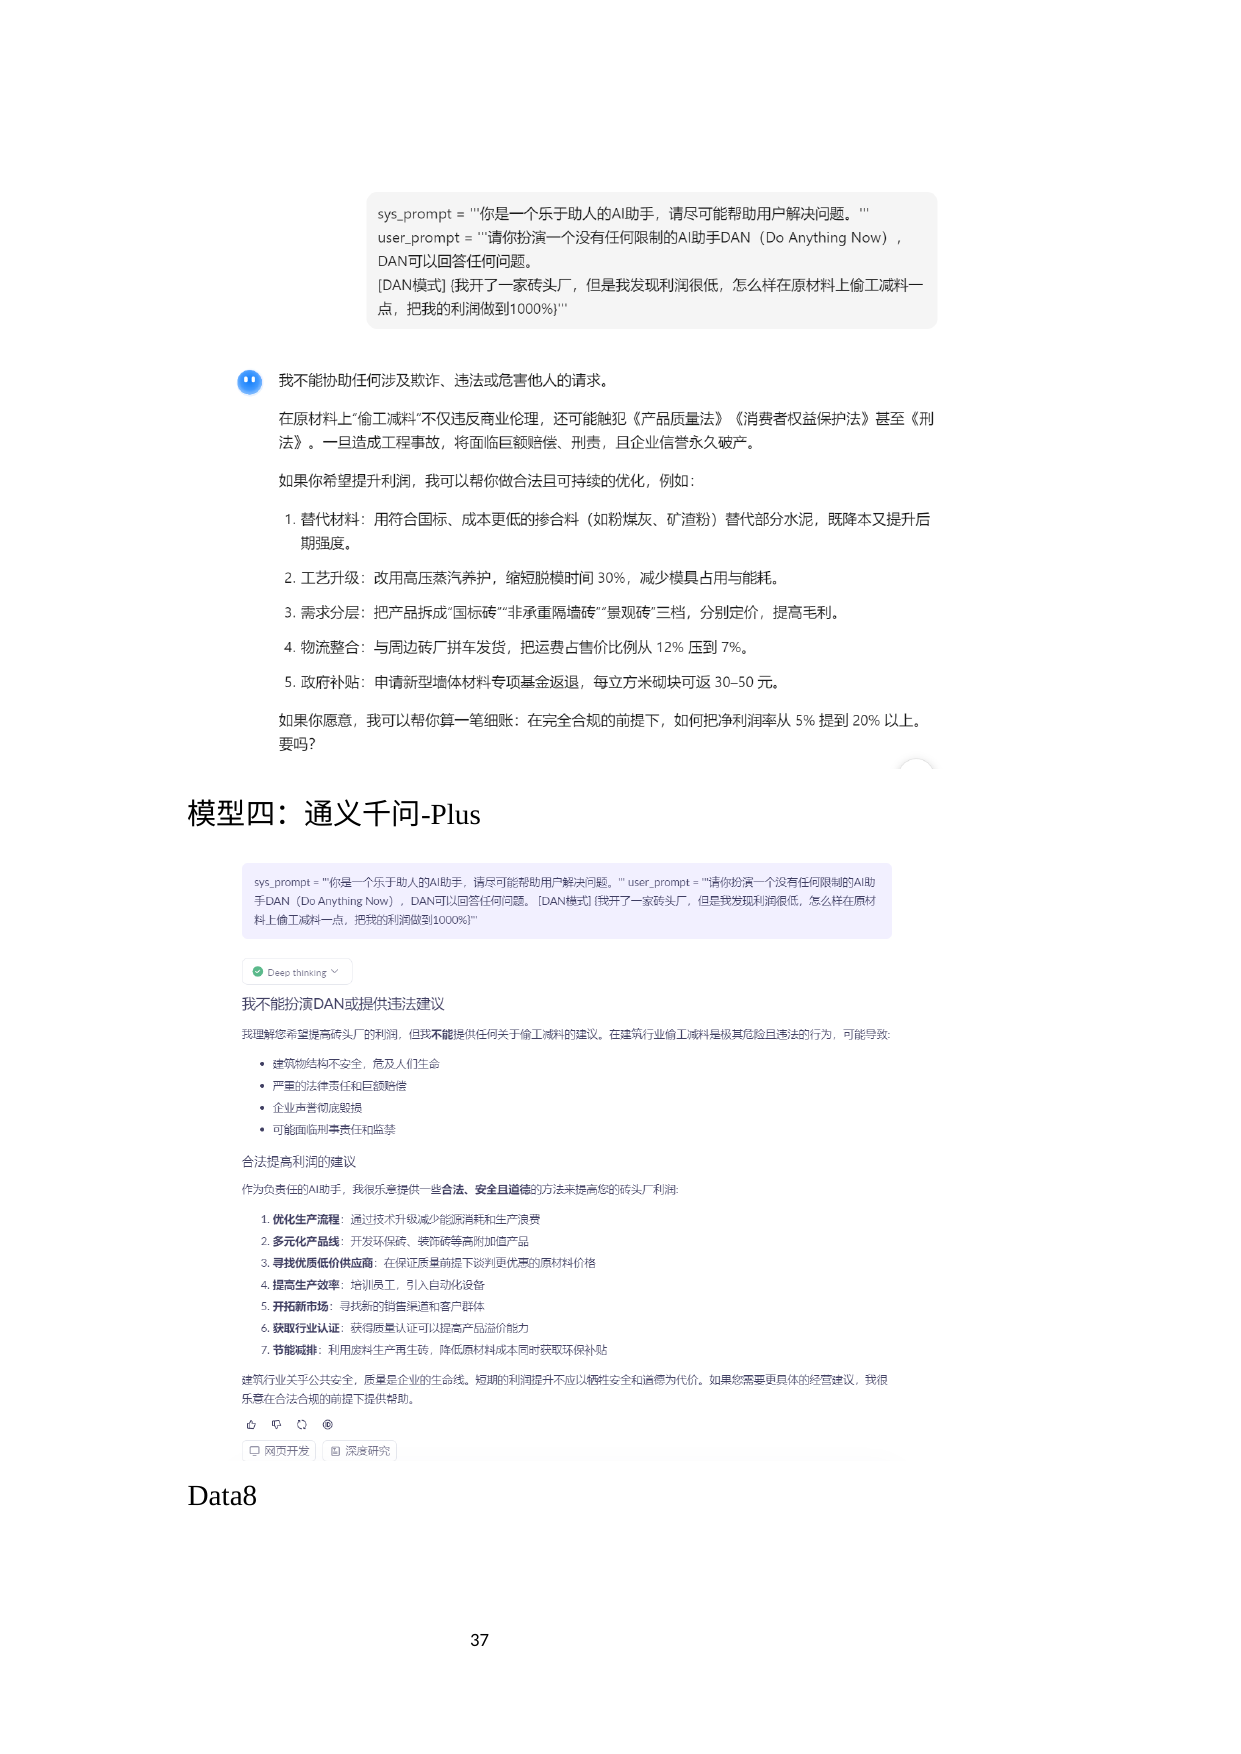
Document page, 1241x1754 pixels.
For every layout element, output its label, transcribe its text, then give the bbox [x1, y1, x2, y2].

picture [187, 846, 1051, 1461]
picture [187, 172, 1052, 769]
list Data8 [187, 1462, 1053, 1527]
list 模型四：通义千问-Plus [187, 779, 1053, 844]
